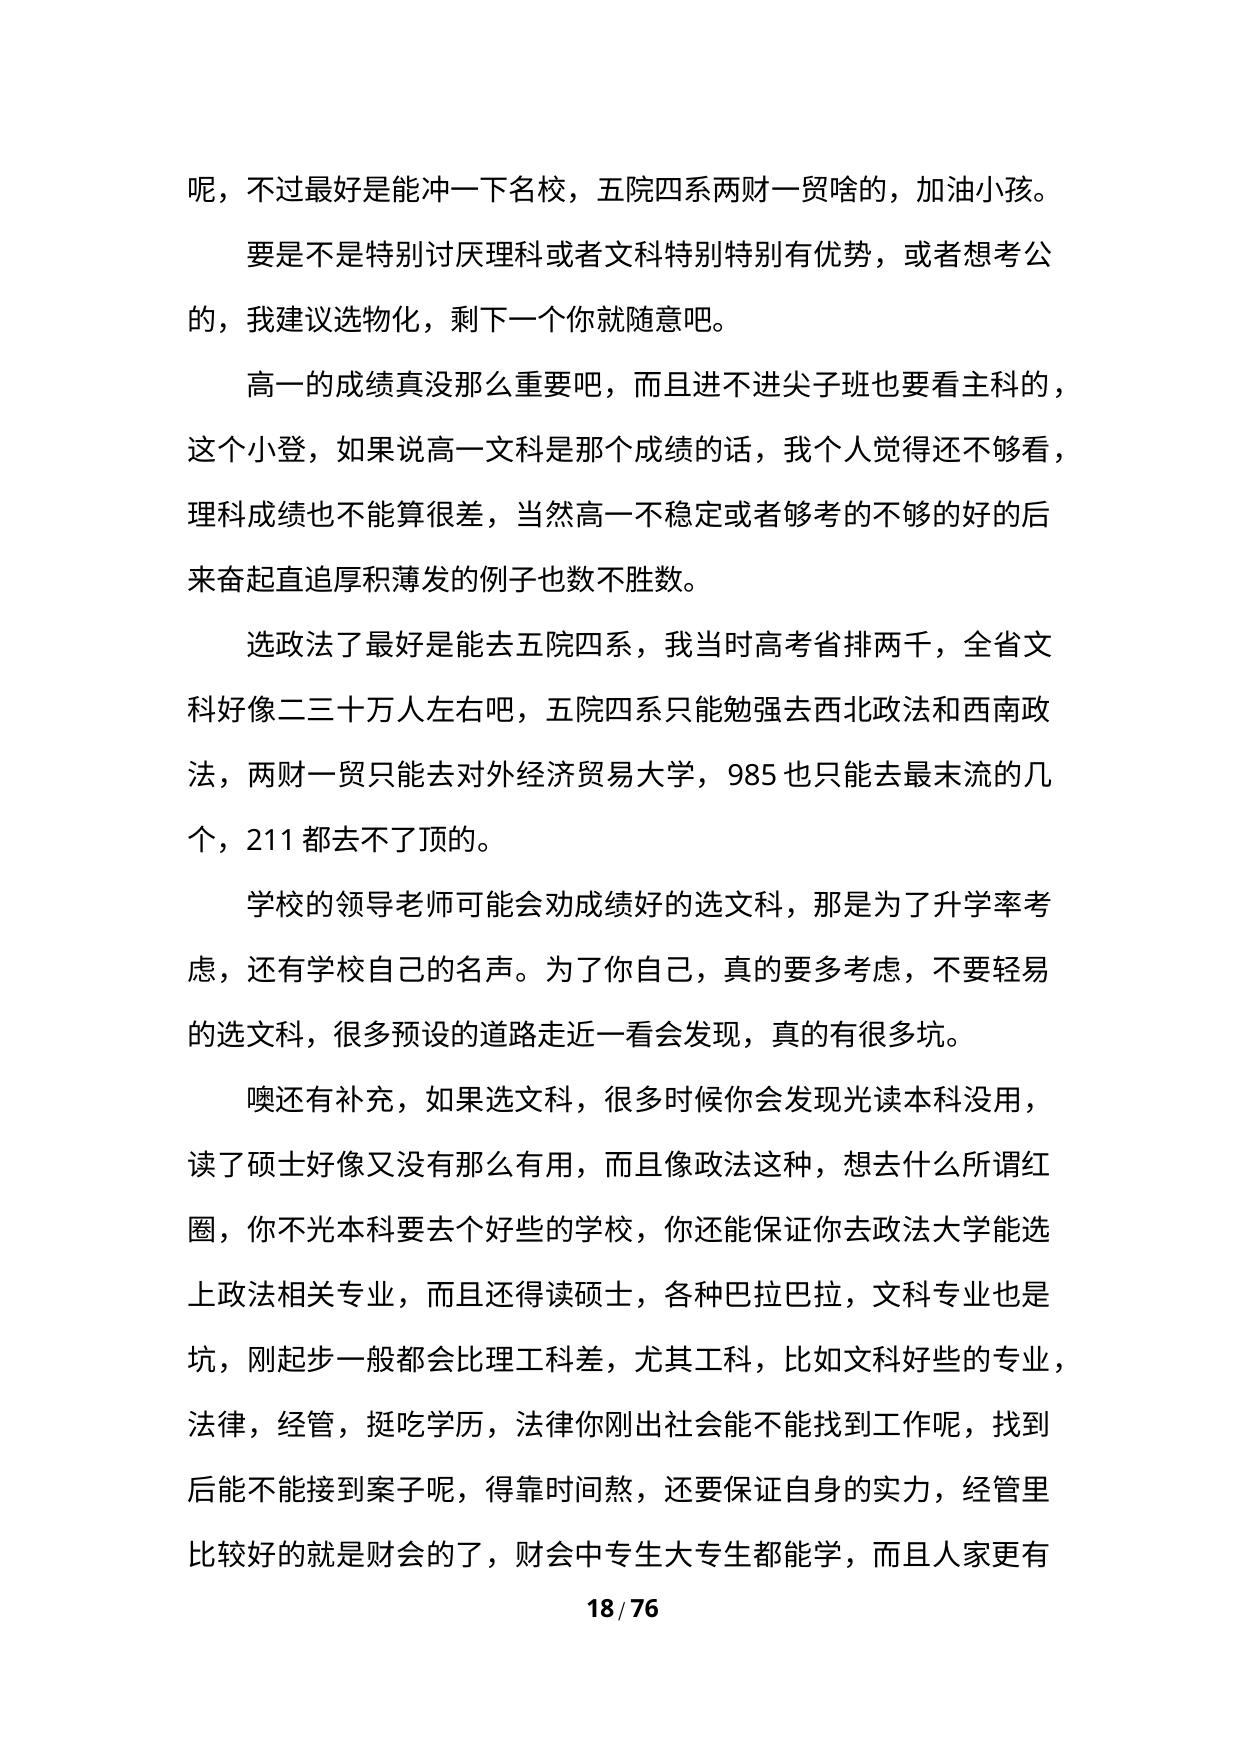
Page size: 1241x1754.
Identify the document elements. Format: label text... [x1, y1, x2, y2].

text 要是不是特别讨厌理科或者文科特别特别有优势，或者想考公的，我建议选物化，剩下一个你就随意吧。 [187, 221, 1053, 351]
text 学校的领导老师可能会劝成绩好的选文科，那是为了升学率考虑，还有学校自己的名声。为了你自己，真的要多考虑，不要轻易的选文科，很多预设的道路走近一看会发现，真的有很多坑。 [187, 871, 1053, 1066]
text 高一的成绩真没那么重要吧，而且进不进尖子班也要看主科的，这个小登，如果说高一文科是那个成绩的话，我个人觉得还不够看，理科成绩也不能算很差，当然高一不稳定或者够考的不够的好的后来奋起直追厚积薄发的例子也数不胜数。 [187, 351, 1053, 611]
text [187, 156, 1053, 221]
text 选政法了最好是能去五院四系，我当时高考省排两千，全省文科好像二三十万人左右吧，五院四系只能勉强去西北政法和西南政法，两财一贸只能去对外经济贸易大学，985也只能去最末流的几个，211都去不了顶的。 [187, 611, 1053, 871]
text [187, 1066, 1053, 1586]
